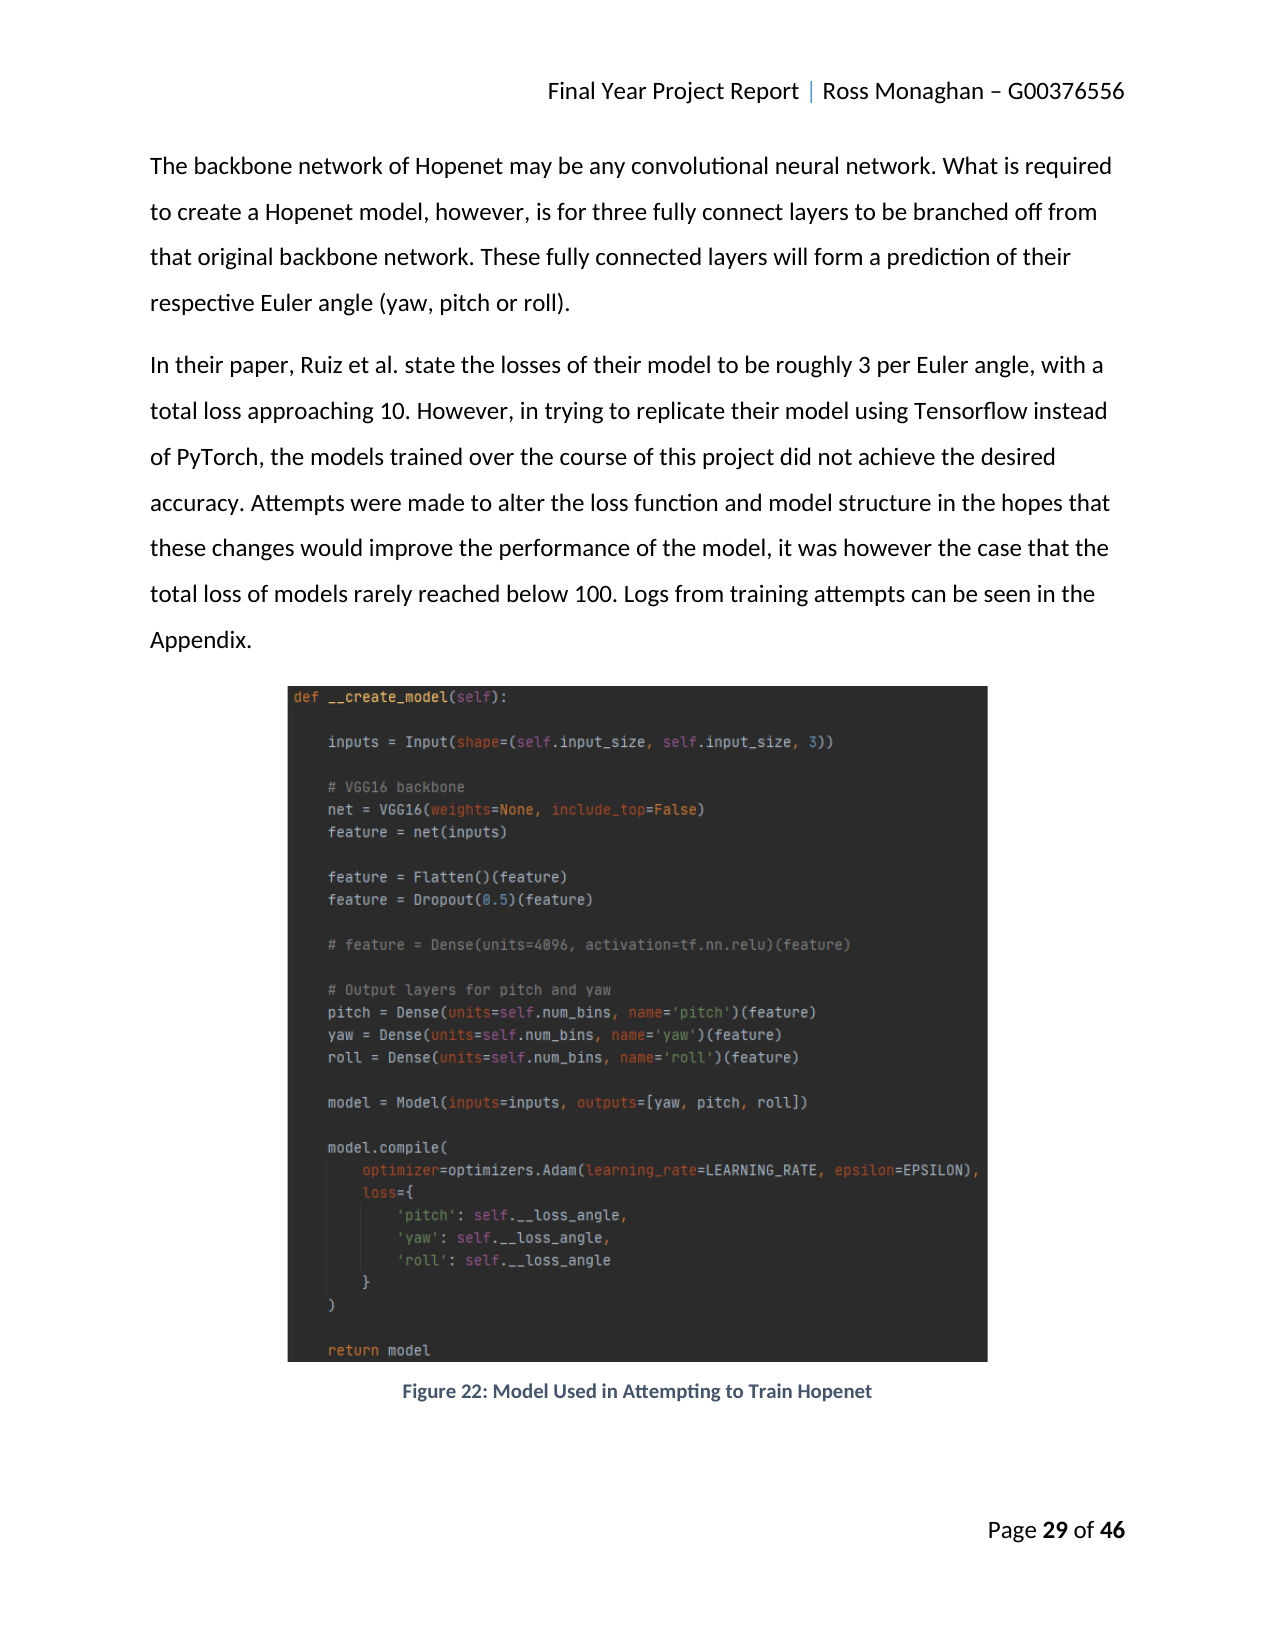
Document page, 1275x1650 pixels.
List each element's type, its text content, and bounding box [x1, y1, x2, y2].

text Figure 22: Model Used in Attempting to Train Hopenet [150, 1378, 1125, 1404]
text The backbone network of Hopenet may be any convolutional neural network. What is required to create a Hopenet model, however, is for three fully connect layers to be branched off from that original backbone network. These fully connected layers will form a prediction of their respective Euler angle (yaw, pitch or roll). [150, 150, 1125, 318]
picture [287, 686, 988, 1362]
text In their paper, Ruiz et al. state the losses of their model to be roughly 3 per Euler angle, with a total loss approaching 10. However, in trying to replicate their model using Tensorflow instead of PyTorch, the models trained over the course of this project did not achieve the desired accuracy. Attempts were made to alter the loss function and model structure in the hopes that these changes would improve the performance of the model, it was however the case that the total loss of models rarely reached below 100. Logs from training attempts can be seen in the Appendix. [150, 349, 1125, 654]
